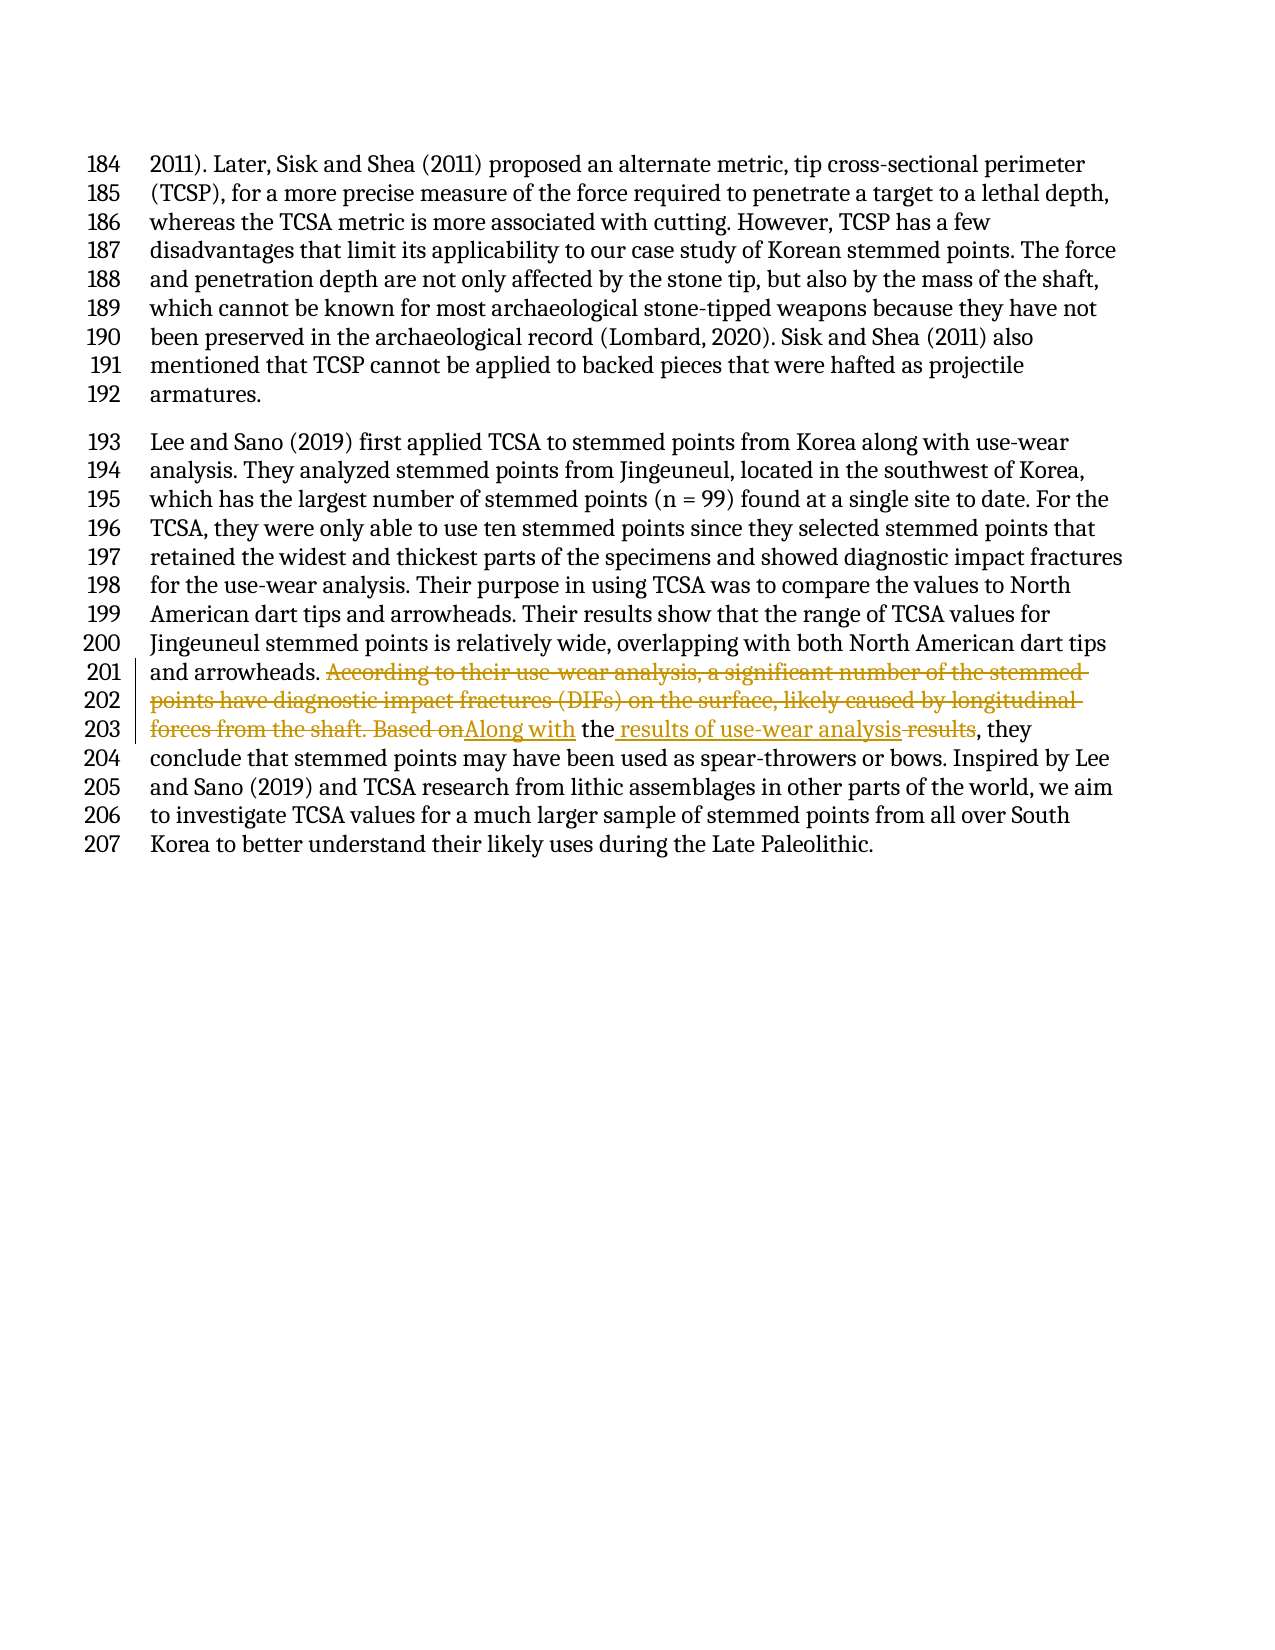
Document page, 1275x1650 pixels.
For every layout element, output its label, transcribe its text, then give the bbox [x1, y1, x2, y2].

text Lee and Sano (2019) first applied TCSA to stemmed points from Korea along with use-wear analysis. They analyzed stemmed points from Jingeuneul, located in the southwest of Korea, which has the largest number of stemmed points (n = 99) found at a single site to date. For the TCSA, they were only able to use ten stemmed points since they selected stemmed points that retained the widest and thickest parts of the specimens and showed diagnostic impact fractures for the use-wear analysis. Their purpose in using TCSA was to compare the values to North American dart tips and arrowheads. Their results show that the range of TCSA values for Jingeuneul stemmed points is relatively wide, overlapping with both North American dart tips and arrowheads. the, they conclude that stemmed points may have been used as spear-throwers or bows. Inspired by Lee and Sano (2019) and TCSA research from lithic assemblages in other parts of the world, we aim to investigate TCSA values for a much larger sample of stemmed points from all over South Korea to better understand their likely uses during the Late Paleolithic. [150, 427, 1125, 859]
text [150, 150, 1125, 409]
